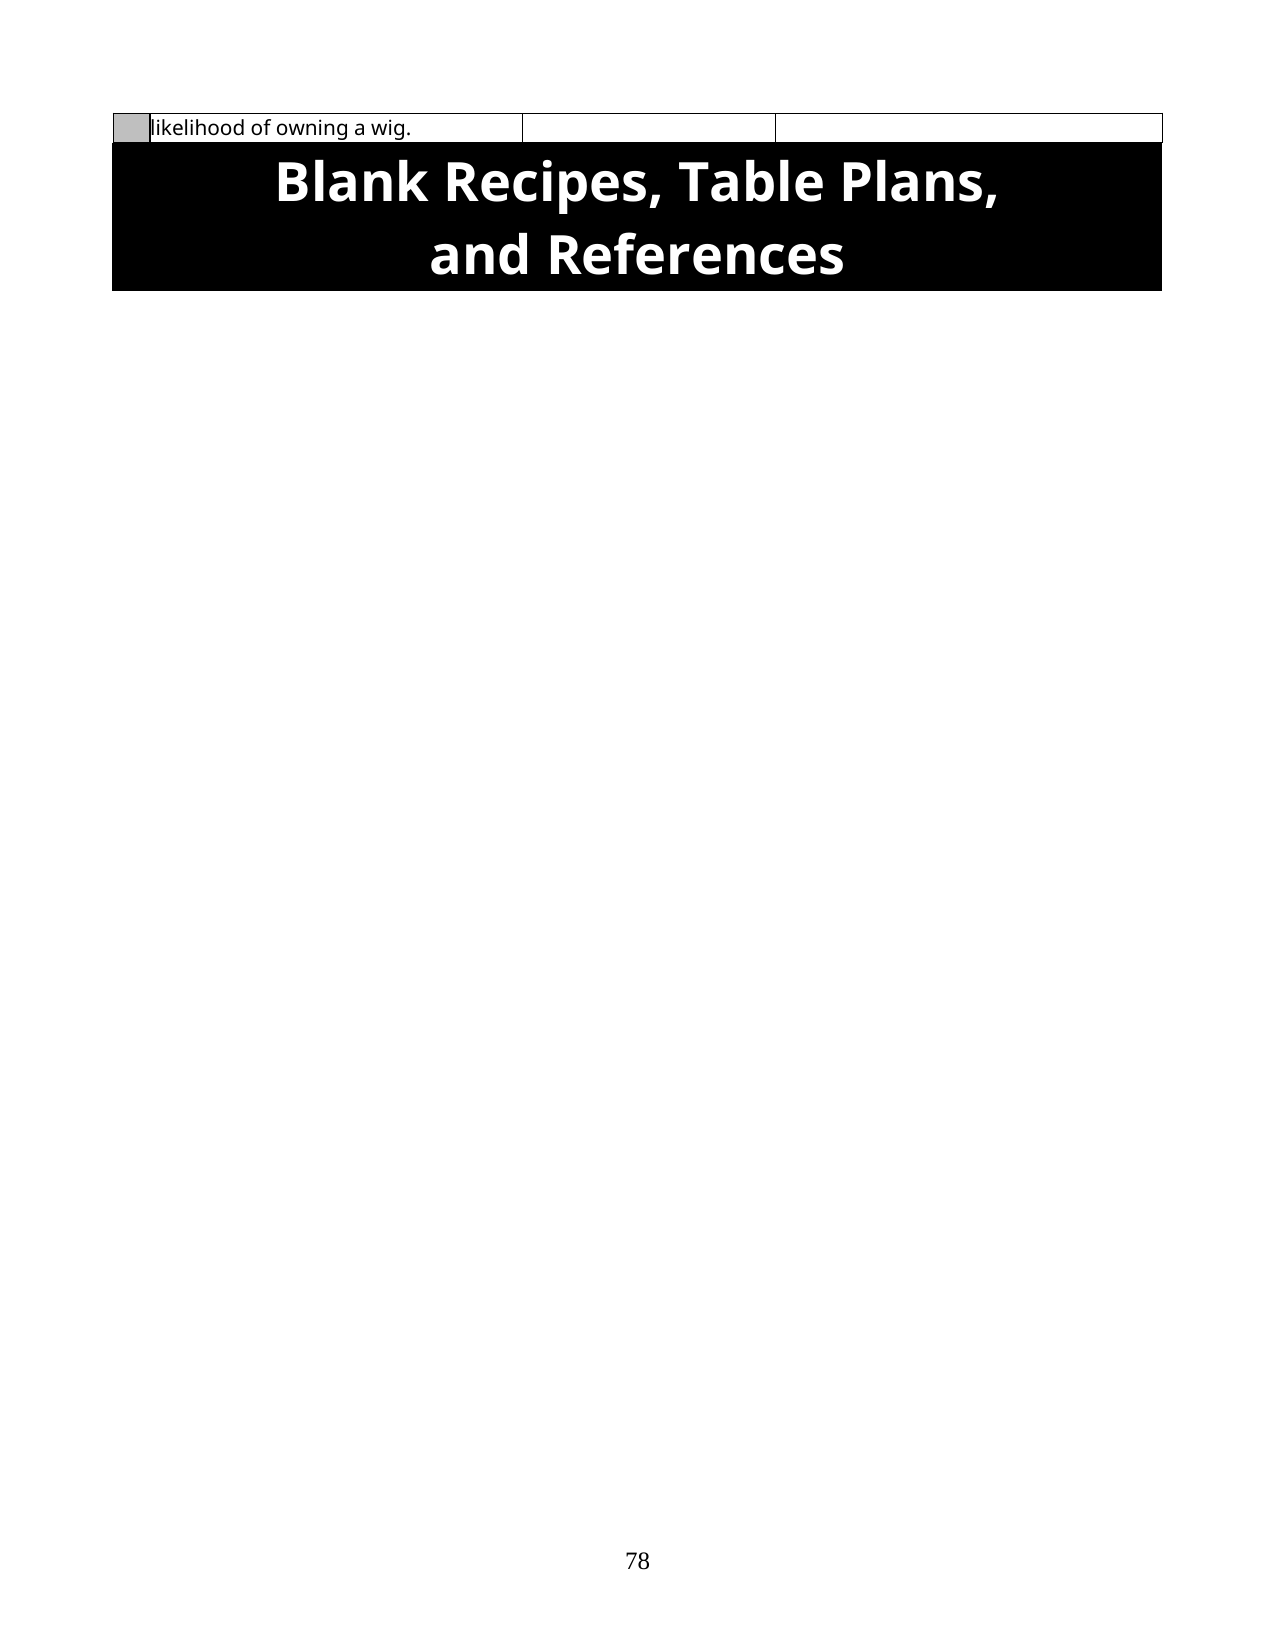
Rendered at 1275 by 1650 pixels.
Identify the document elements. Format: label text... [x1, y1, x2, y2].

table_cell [523, 114, 775, 142]
table_cell [776, 114, 1162, 142]
subtitle and References [112, 217, 1162, 291]
subtitle Blank Recipes, Table Plans, [112, 143, 1162, 217]
table_cell 6 [114, 114, 149, 142]
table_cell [151, 114, 522, 142]
